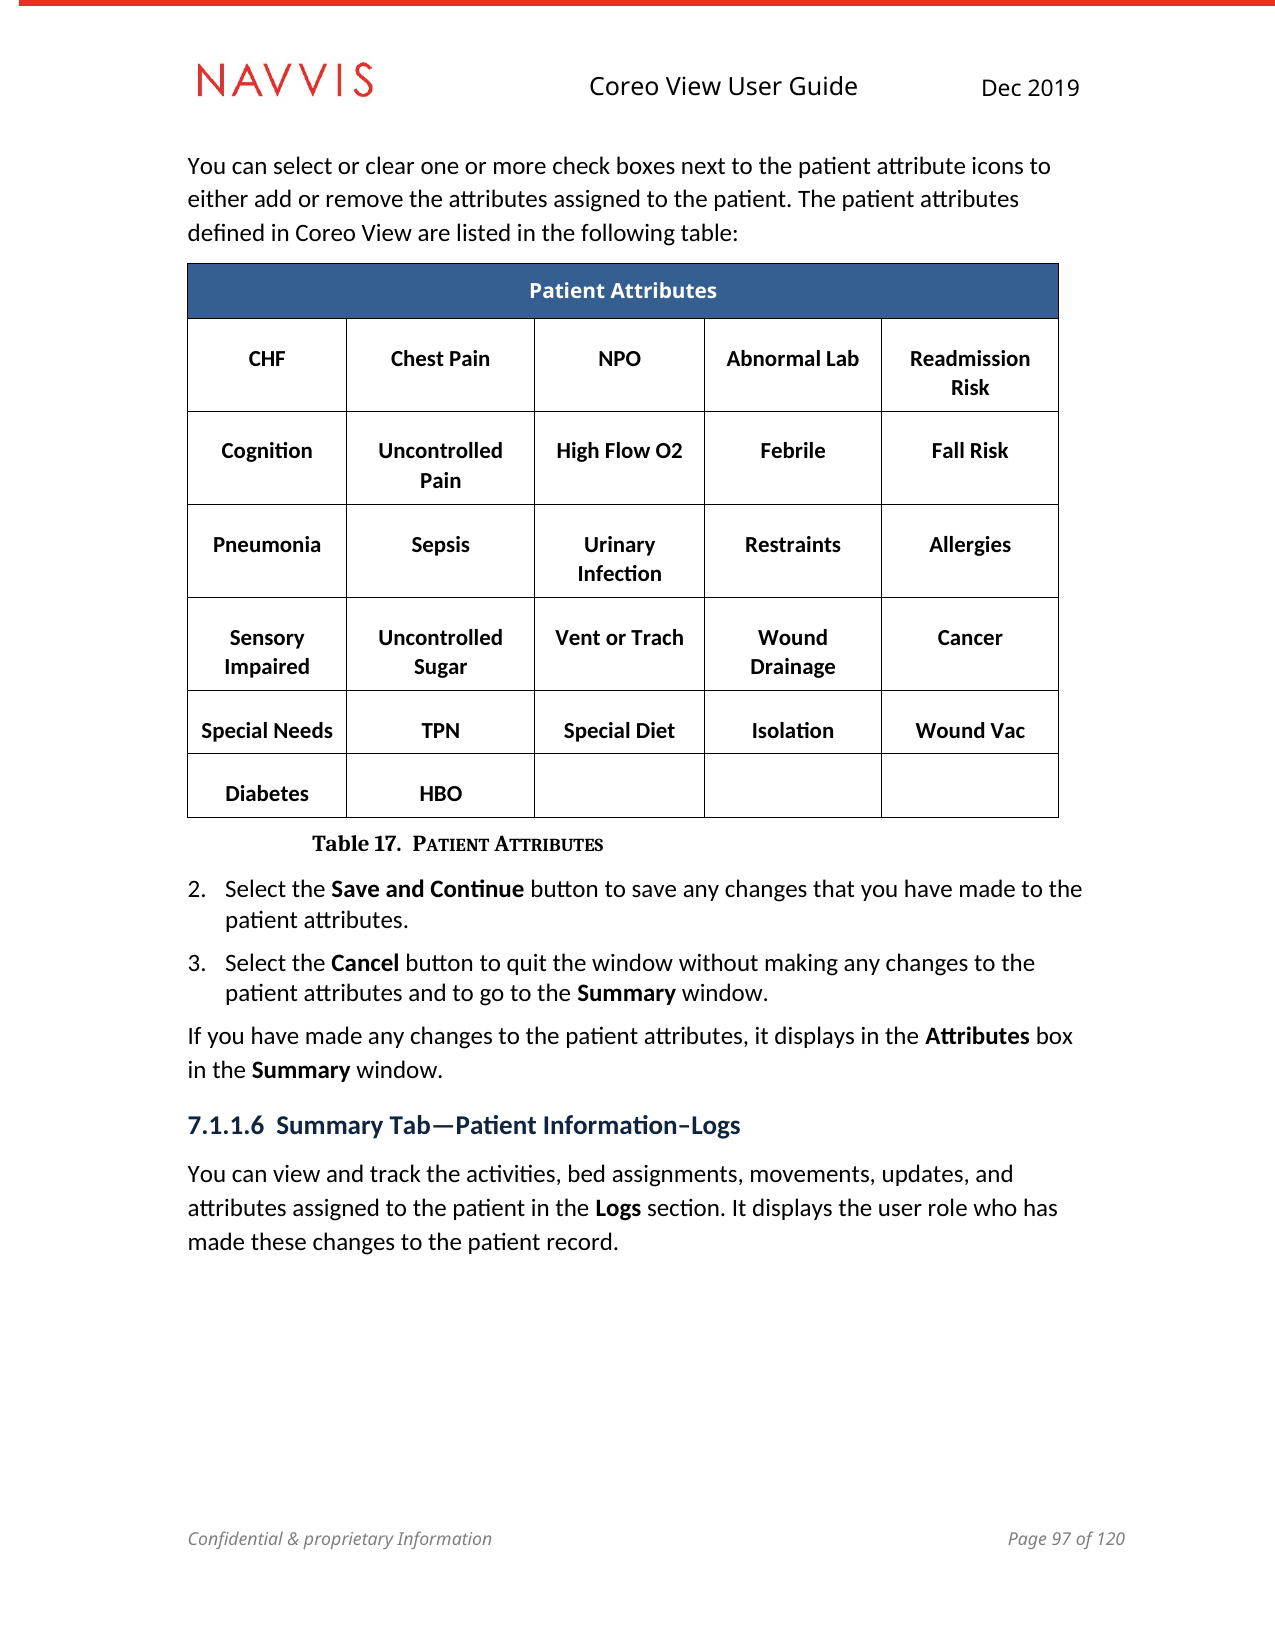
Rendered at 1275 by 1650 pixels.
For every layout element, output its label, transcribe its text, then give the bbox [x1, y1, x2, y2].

table_cell TPN [347, 691, 534, 753]
table_cell Pneumonia [188, 505, 346, 597]
text If you have made any changes to the patient attributes, it displays in the Attributes box in the Summary window. [187, 1020, 1087, 1084]
table_cell [535, 754, 704, 817]
table_cell Sensory Impaired [188, 598, 346, 690]
table_cell Febrile [705, 412, 881, 504]
table_header Patient Attributes [188, 264, 1058, 318]
table_cell Wound Drainage [705, 598, 881, 690]
table_cell NPO [535, 319, 704, 411]
table_cell [705, 754, 881, 817]
picture [187, 55, 383, 104]
table_cell CHF [188, 319, 346, 411]
table_cell Uncontrolled Sugar [347, 598, 534, 690]
table_cell Fall Risk [882, 412, 1058, 504]
table_cell Special Needs [188, 691, 346, 753]
table_cell Special Diet [535, 691, 704, 753]
table_cell High Flow O2 [535, 412, 704, 504]
table_cell Allergies [882, 505, 1058, 597]
table_cell [882, 754, 1058, 817]
table_cell Uncontrolled Pain [347, 412, 534, 504]
table_cell Sepsis [347, 505, 534, 597]
text You can view and track the activities, bed assignments, movements, updates, and attributes assigned to the patient in the Logs section. It displays the user role who has made these changes to the patient record. [187, 1159, 1087, 1256]
text You can select or clear one or more check boxes next to the patient attribute icons to either add or remove the attributes assigned to the patient. The patient attributes defined in Coreo View are listed in the following table: [187, 150, 1087, 248]
table_cell Isolation [705, 691, 881, 753]
table_cell Abnormal Lab [705, 319, 881, 411]
table_cell Cognition [188, 412, 346, 504]
table_cell Restraints [705, 505, 881, 597]
table_cell Wound Vac [882, 691, 1058, 753]
table_cell Cancer [882, 598, 1058, 690]
table_cell Urinary Infection [535, 505, 704, 597]
table_cell Readmission Risk [882, 319, 1058, 411]
table_cell Vent or Trach [535, 598, 704, 690]
list Select the Cancel button to quit the window without making any changes to the patient attributes and to go to the Summary window. [187, 947, 1087, 1008]
text Patient Attributes [312, 831, 1087, 857]
table_cell Chest Pain [347, 319, 534, 411]
table_cell Diabetes [188, 754, 346, 817]
subtitle Summary Tab—Patient Information–Logs [187, 1108, 1087, 1141]
table_cell HBO [347, 754, 534, 817]
list Select the Save and Continue button to save any changes that you have made to the patient attributes. [187, 873, 1087, 934]
